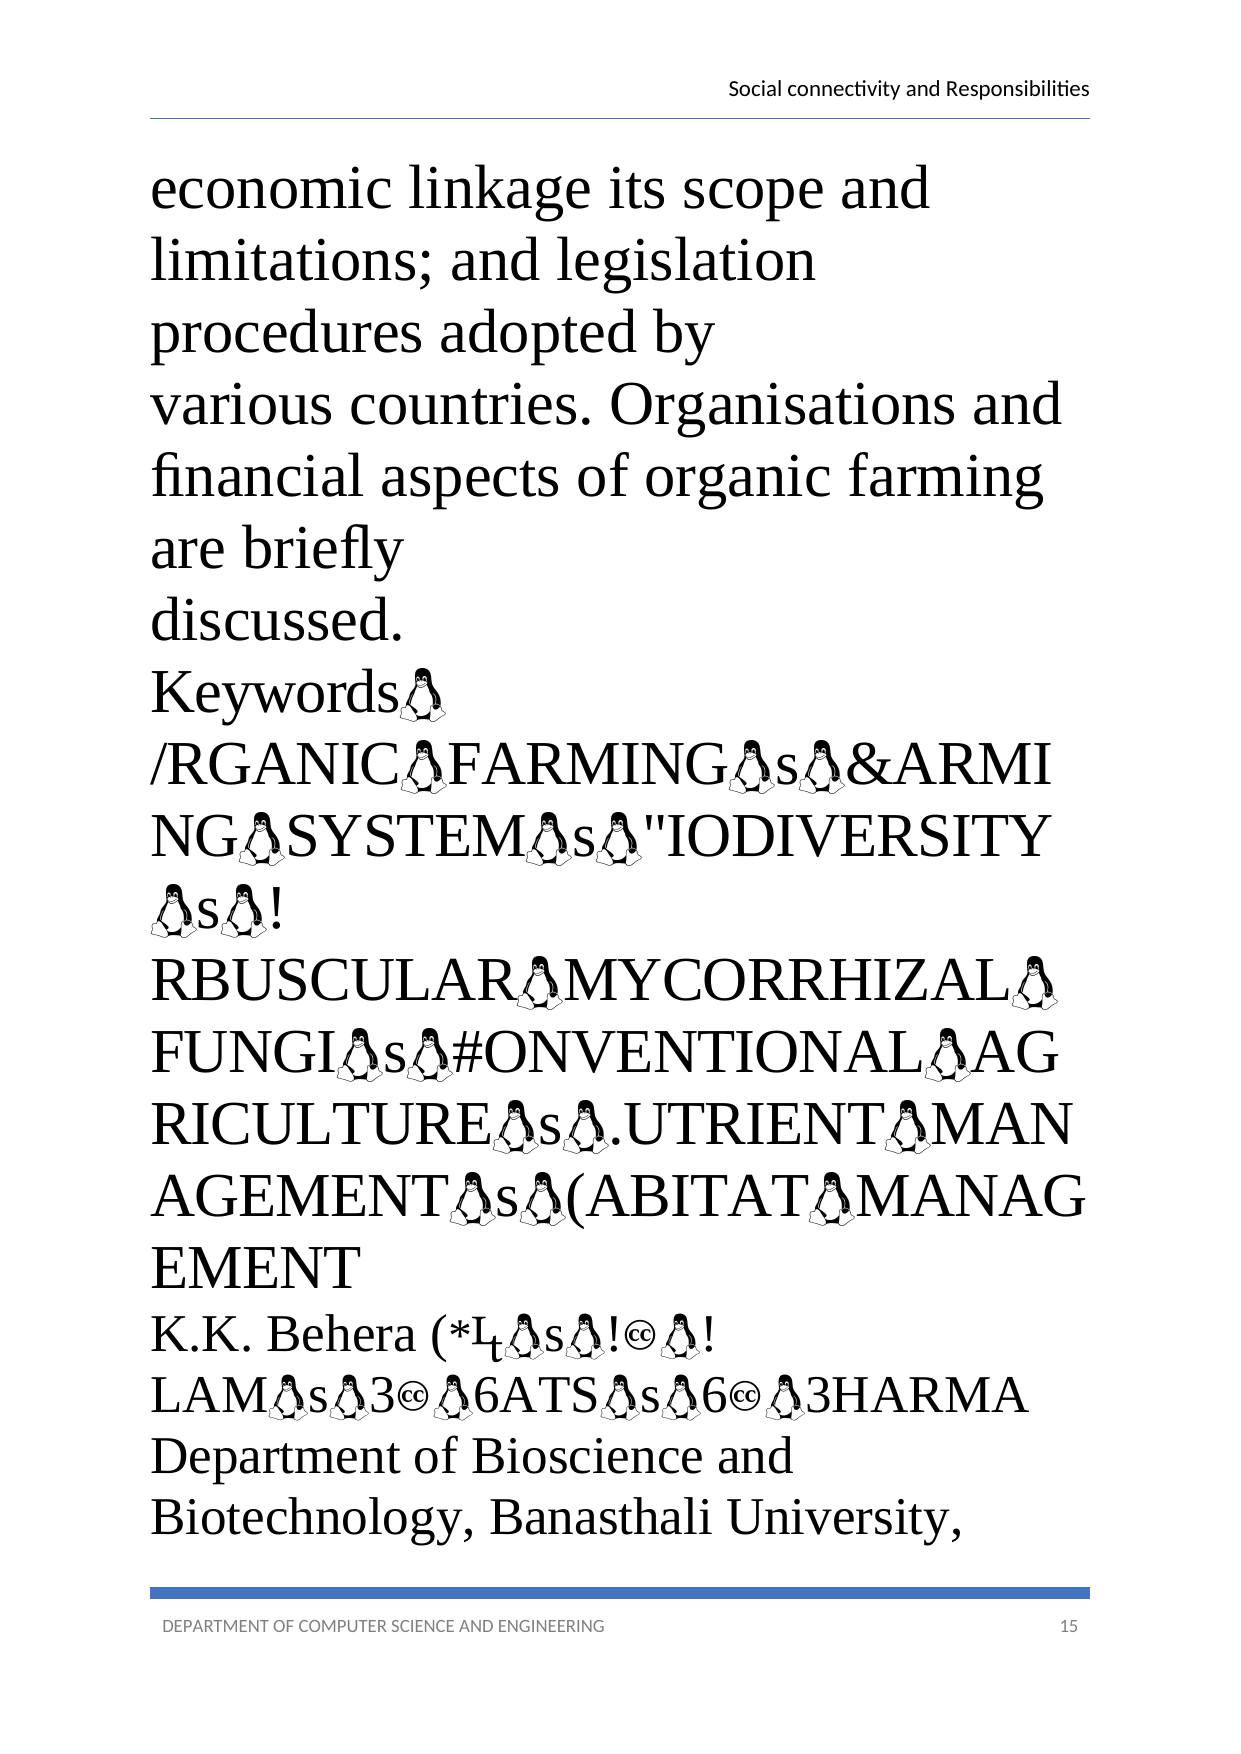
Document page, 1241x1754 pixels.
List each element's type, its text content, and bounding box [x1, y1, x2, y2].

text Keywords /RGANICFARMINGs&ARMINGSYSTEMs"IODIVERSITYs!RBUSCULARMYCORRHIZAL [150, 654, 1090, 1014]
text economic linkage its scope and limitations; and legislation procedures adopted by [150, 150, 1090, 366]
text various countries. Organisations and ﬁnancial aspects of organic farming are brieﬂy [150, 366, 1090, 582]
text FUNGIs#ONVENTIONALAGRICULTUREs.UTRIENTMANAGEMENTs(ABITATMANAGEMENT [150, 1014, 1090, 1302]
text K.K. Behera (*s!!LAMs36ATSs63HARMA [150, 1302, 1090, 1424]
text discussed. [150, 582, 1090, 654]
text Department of Bioscience and Biotechnology, Banasthali University, [150, 1424, 1090, 1546]
